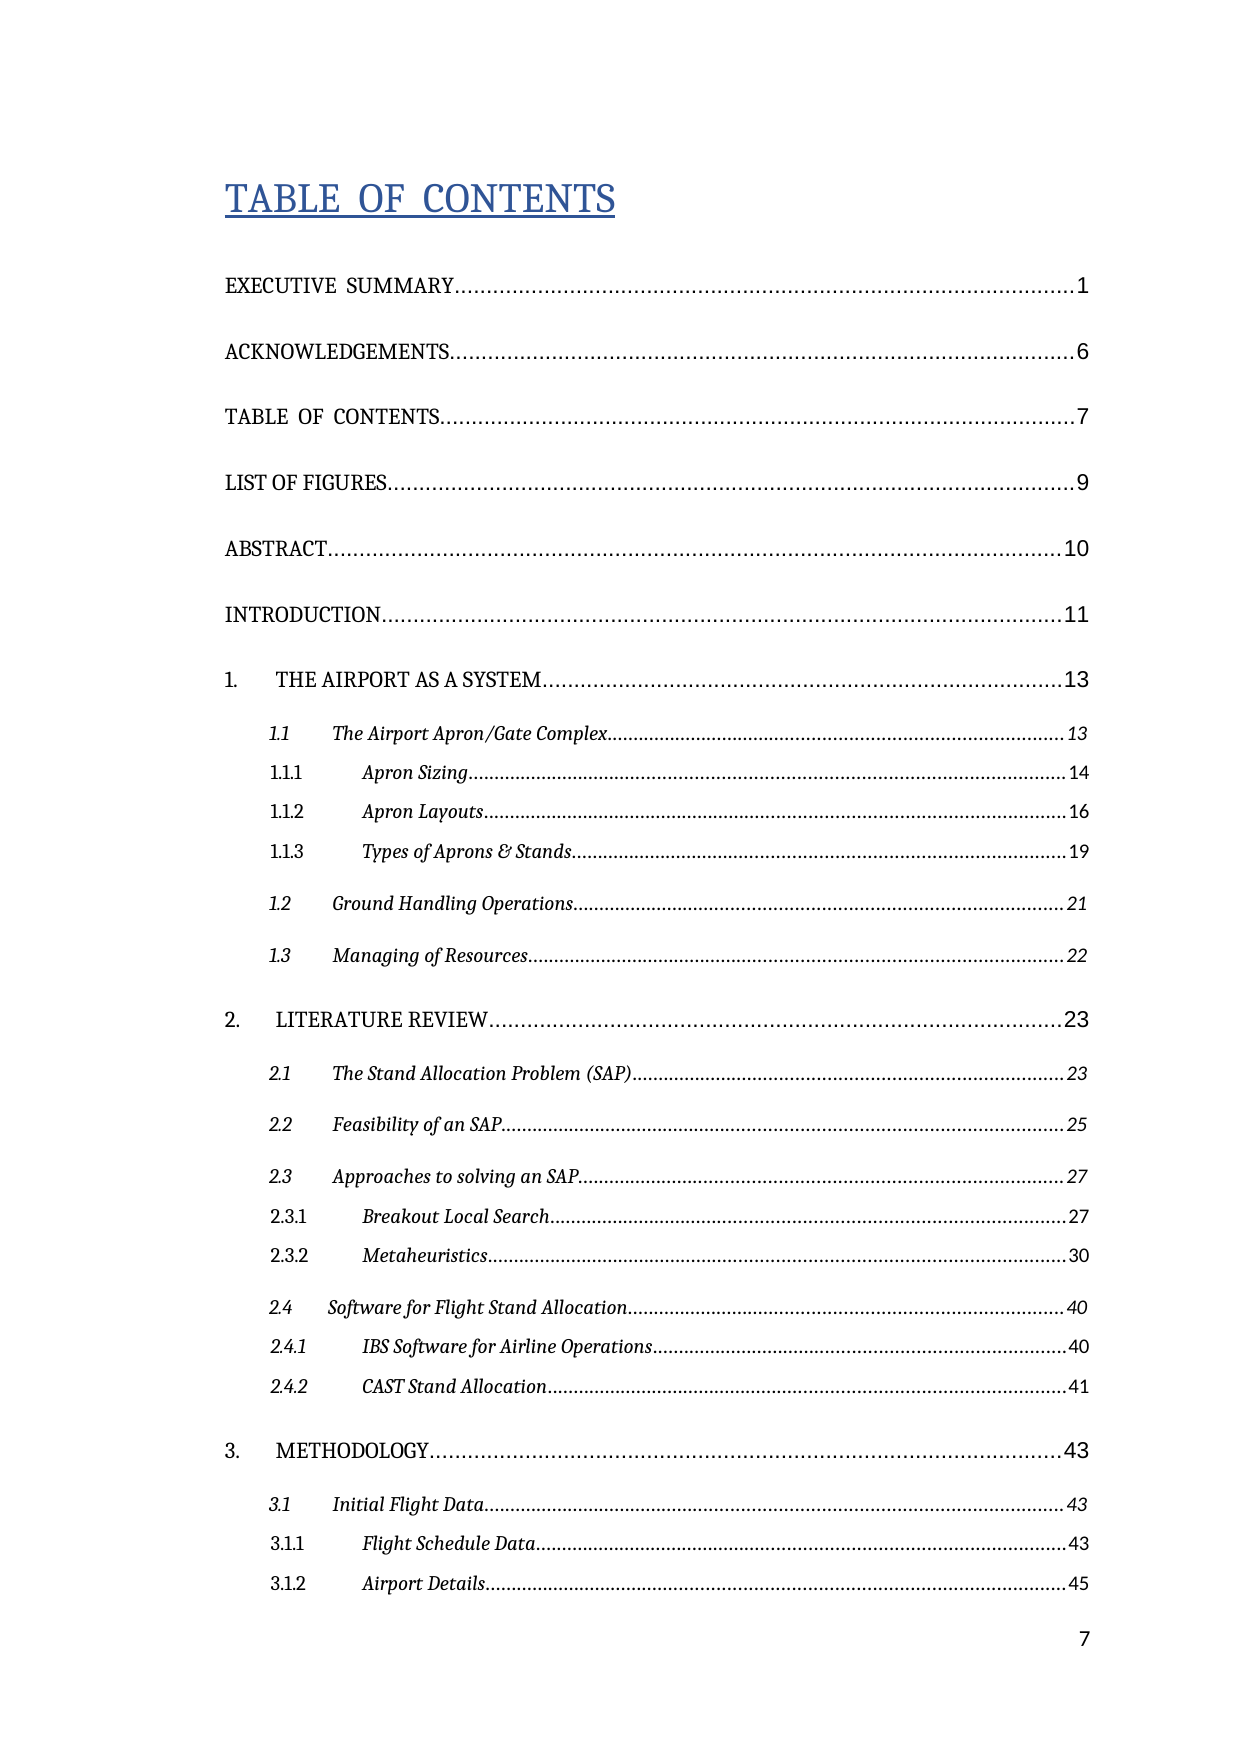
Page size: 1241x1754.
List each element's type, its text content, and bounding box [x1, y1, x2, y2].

subtitle TABLE OF CONTENTS [224, 175, 1090, 223]
